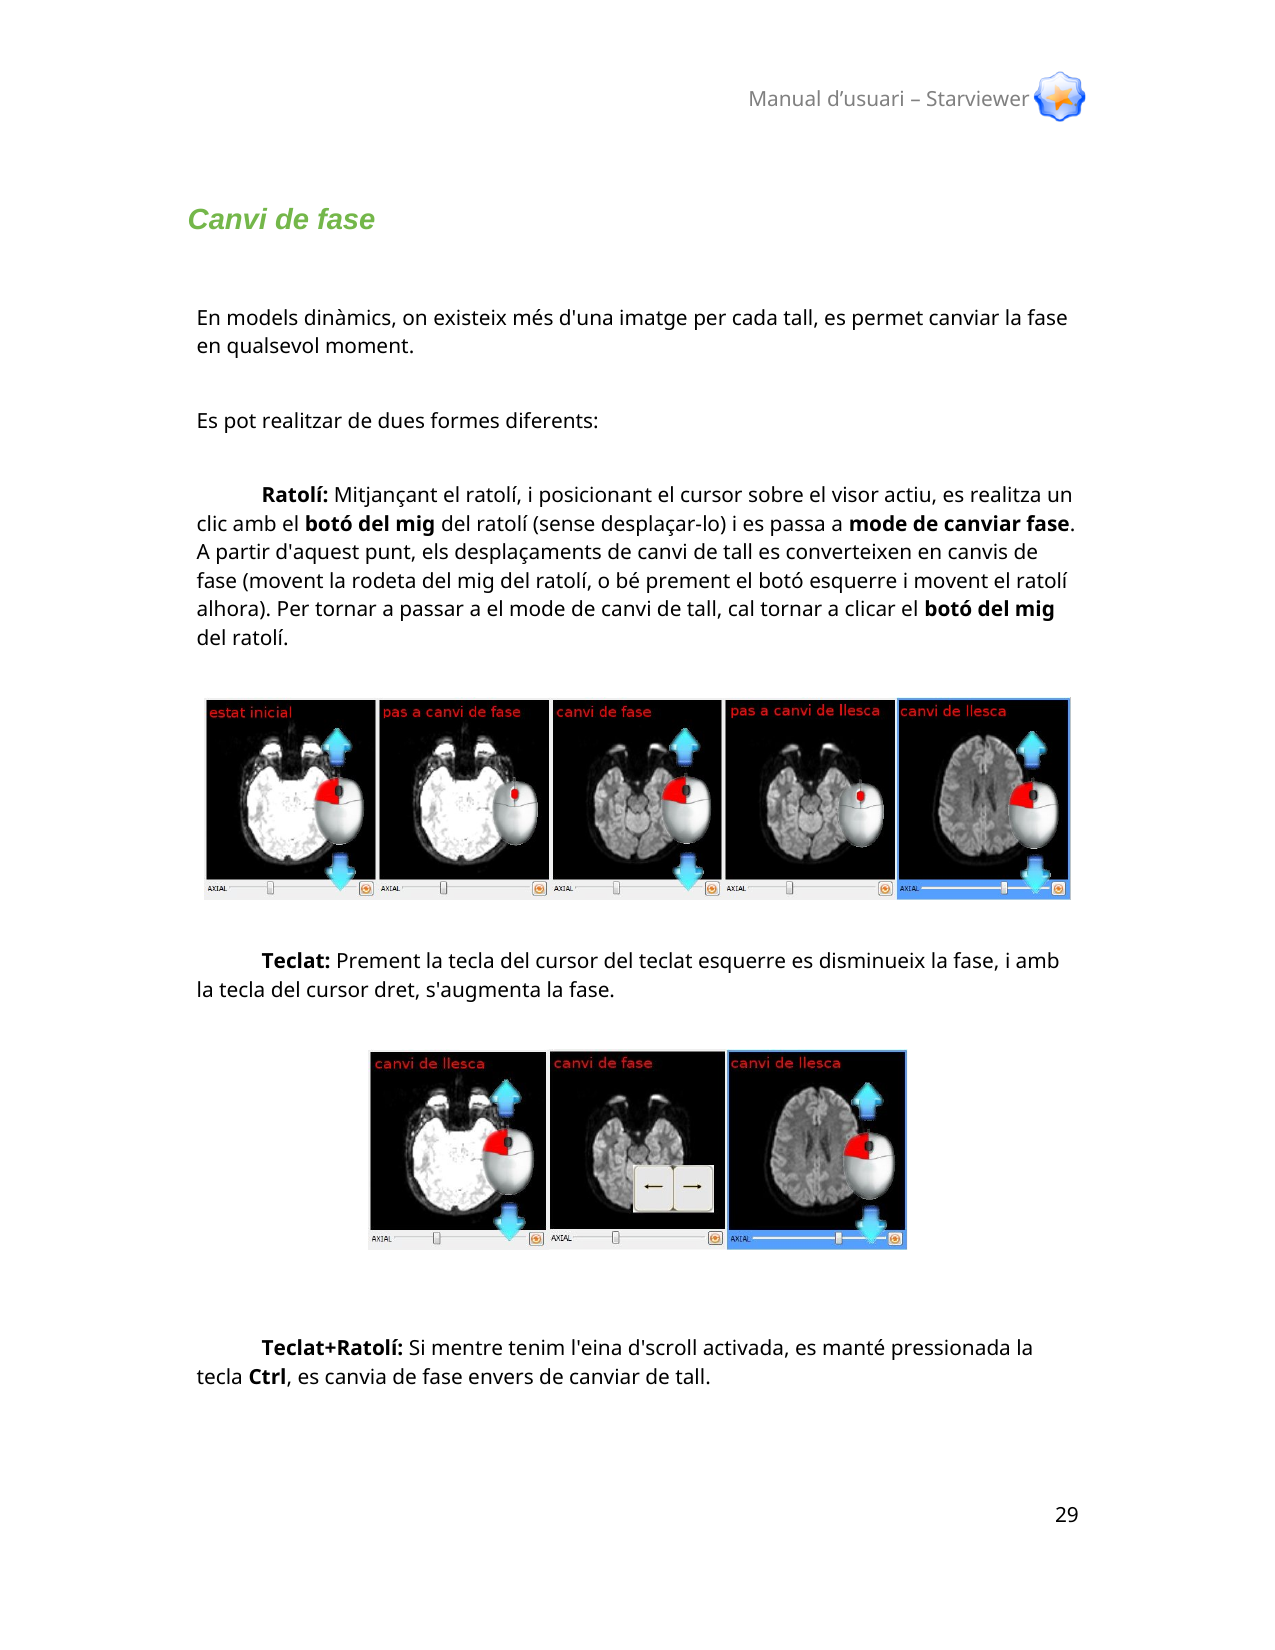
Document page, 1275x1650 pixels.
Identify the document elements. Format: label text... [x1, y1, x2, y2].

text Teclat+Ratolí: Si mentre tenim l'eina d'scroll activada, es manté pressionada la tecla Ctrl, es canvia de fase envers de canviar de tall. [196, 1333, 1078, 1390]
picture [204, 697, 1071, 900]
picture [1033, 71, 1086, 122]
picture [368, 1049, 908, 1250]
text En models dinàmics, on existeix més d'una imatge per cada tall, es permet canviar la fase en qualsevol moment. [196, 303, 1078, 359]
text Es pot realitzar de dues formes diferents: [196, 406, 1078, 434]
text Teclat: Prement la tecla del cursor del teclat esquerre es disminueix la fase, i amb la tecla del cursor dret, s'augmenta la fase. [196, 946, 1078, 1003]
text Ratolí: Mitjançant el ratolí, i posicionant el cursor sobre el visor actiu, es realitza un clic amb el botó del mig del ratolí (sense desplaçar-lo) i es passa a mode de canviar fase. A partir d'aquest punt, els desplaçaments de canvi de tall es converteixen en canvis de fase (movent la rodeta del mig del ratolí, o bé prement el botó esquerre i movent el ratolí alhora). Per tornar a passar a el mode de canvi de tall, cal tornar a clicar el botó del mig del ratolí. [196, 481, 1078, 651]
subtitle Canvi de fase [187, 202, 1078, 236]
